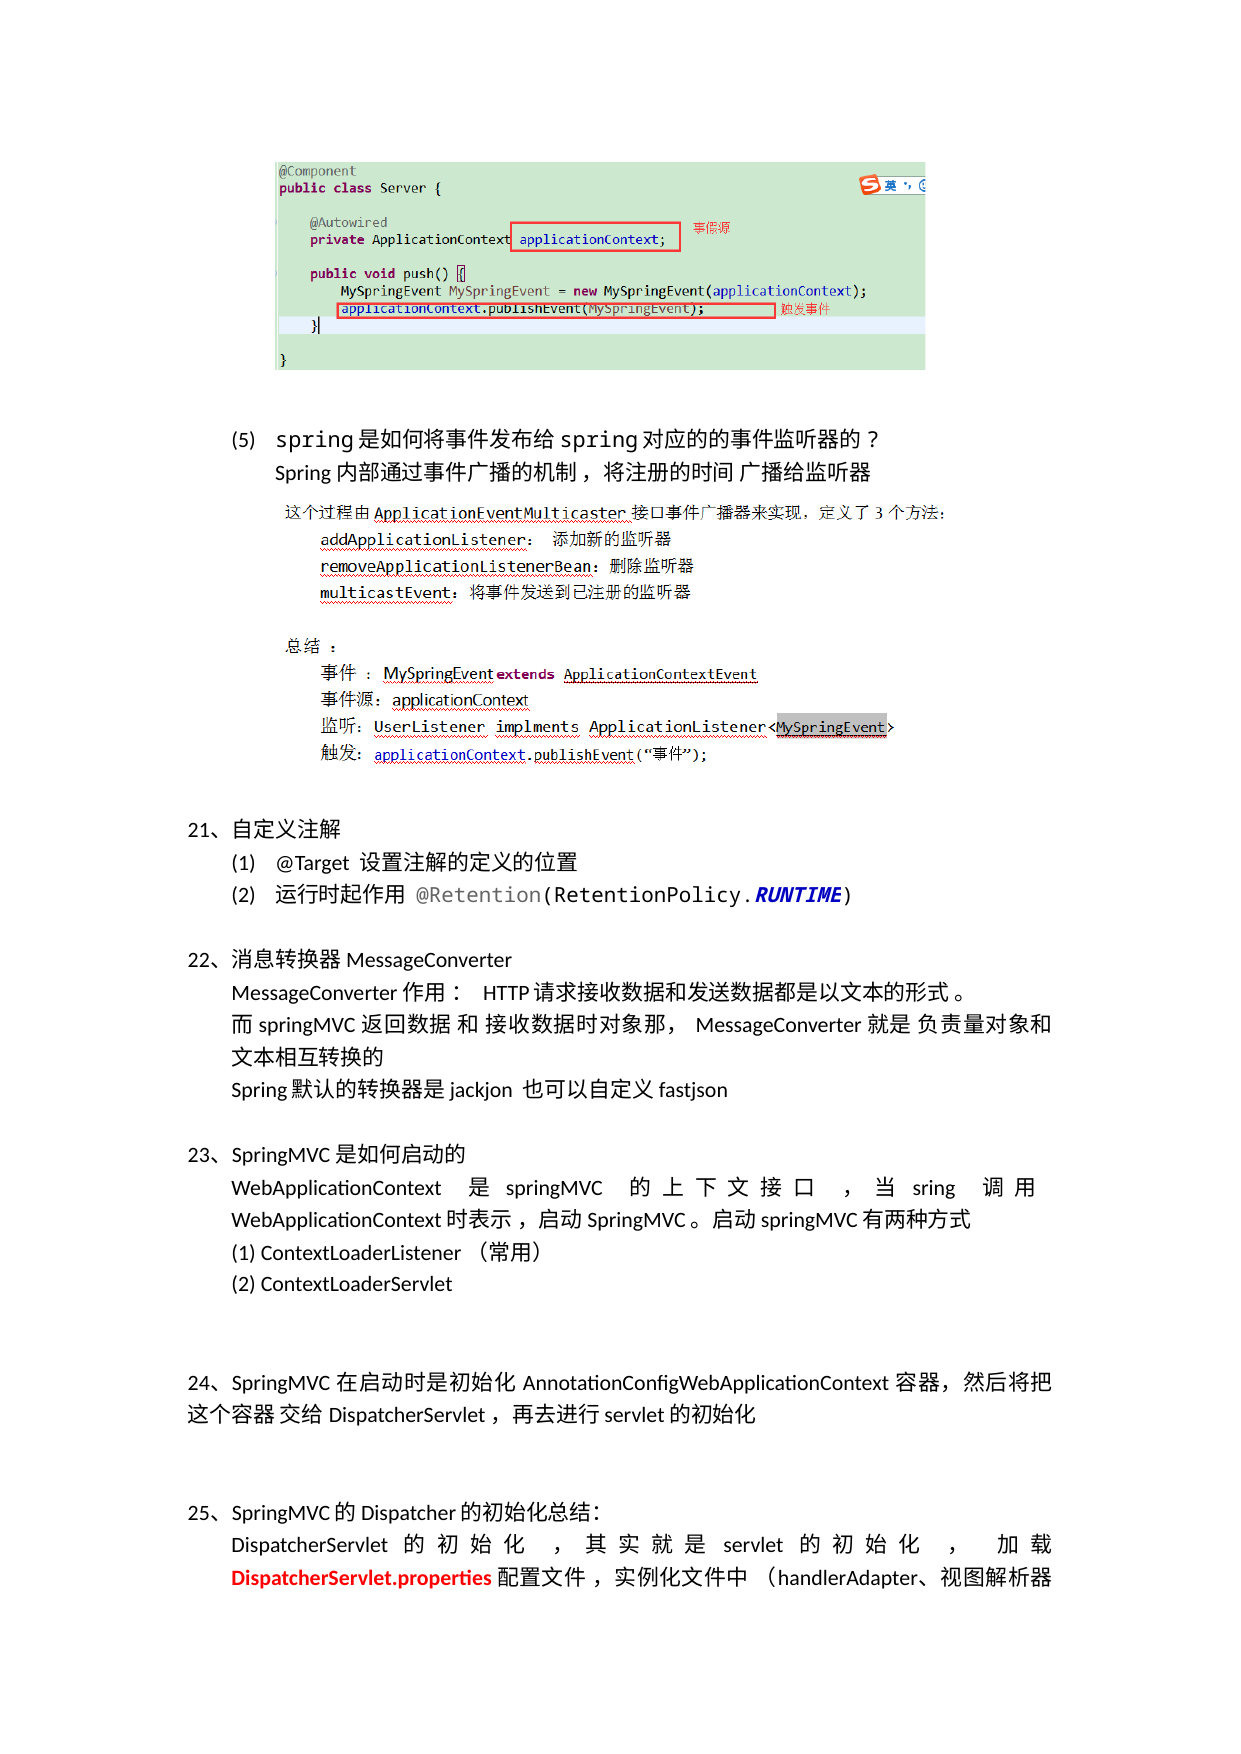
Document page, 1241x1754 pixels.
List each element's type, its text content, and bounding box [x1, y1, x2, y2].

list SpringMVC 在启动时是初始化 AnnotationConfigWebApplicationContext 容器，然后将把这个容器 交给 DispatcherServlet ，再去进行servlet的初始化 [187, 1364, 1053, 1429]
picture [275, 487, 973, 772]
list SpringMVC 是如何启动的 [187, 1137, 1053, 1169]
list Spring 内部通过事件广播的机制 ，将注册的时间 广播给监听器 [231, 454, 1053, 487]
list spring是如何将事件发布给spring对应的的事件监听器的 ? [231, 422, 358, 454]
list spring是如何将事件发布给spring对应的的事件监听器的 ? [866, 422, 1053, 454]
list @Target 设置注解的定义的位置 [231, 844, 1053, 877]
list 自定义注解 [187, 812, 1053, 844]
list ContextLoaderListener （常用） [187, 1234, 1053, 1267]
list SpringMVC的Dispatcher的初始化总结： [187, 1494, 1053, 1527]
list ContextLoaderServlet [187, 1267, 1053, 1299]
picture [275, 162, 926, 370]
list MessageConverter 作用 ： HTTP请求接收数据和发送数据都是以文本的形式 。 [231, 974, 1053, 1007]
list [231, 1527, 1053, 1592]
list 运行时起作用 @Retention(RetentionPolicy.RUNTIME) [231, 877, 1053, 909]
list 消息转换器 MessageConverter [187, 942, 1053, 974]
list WebApplicationContext 是springMVC 的上下文接口 ，当sring 调用 WebApplicationContext 时表示 ，启动SpringMVC 。启动springMVC有两种方式 [187, 1169, 1053, 1234]
list Spring默认的转换器是 jackjon 也可以自定义 fastjson [231, 1072, 1053, 1104]
list 而springMVC 返回数据 和 接收数据时对象那， MessageConverter就是 负责量对象和文本相互转换的 [231, 1007, 1053, 1072]
